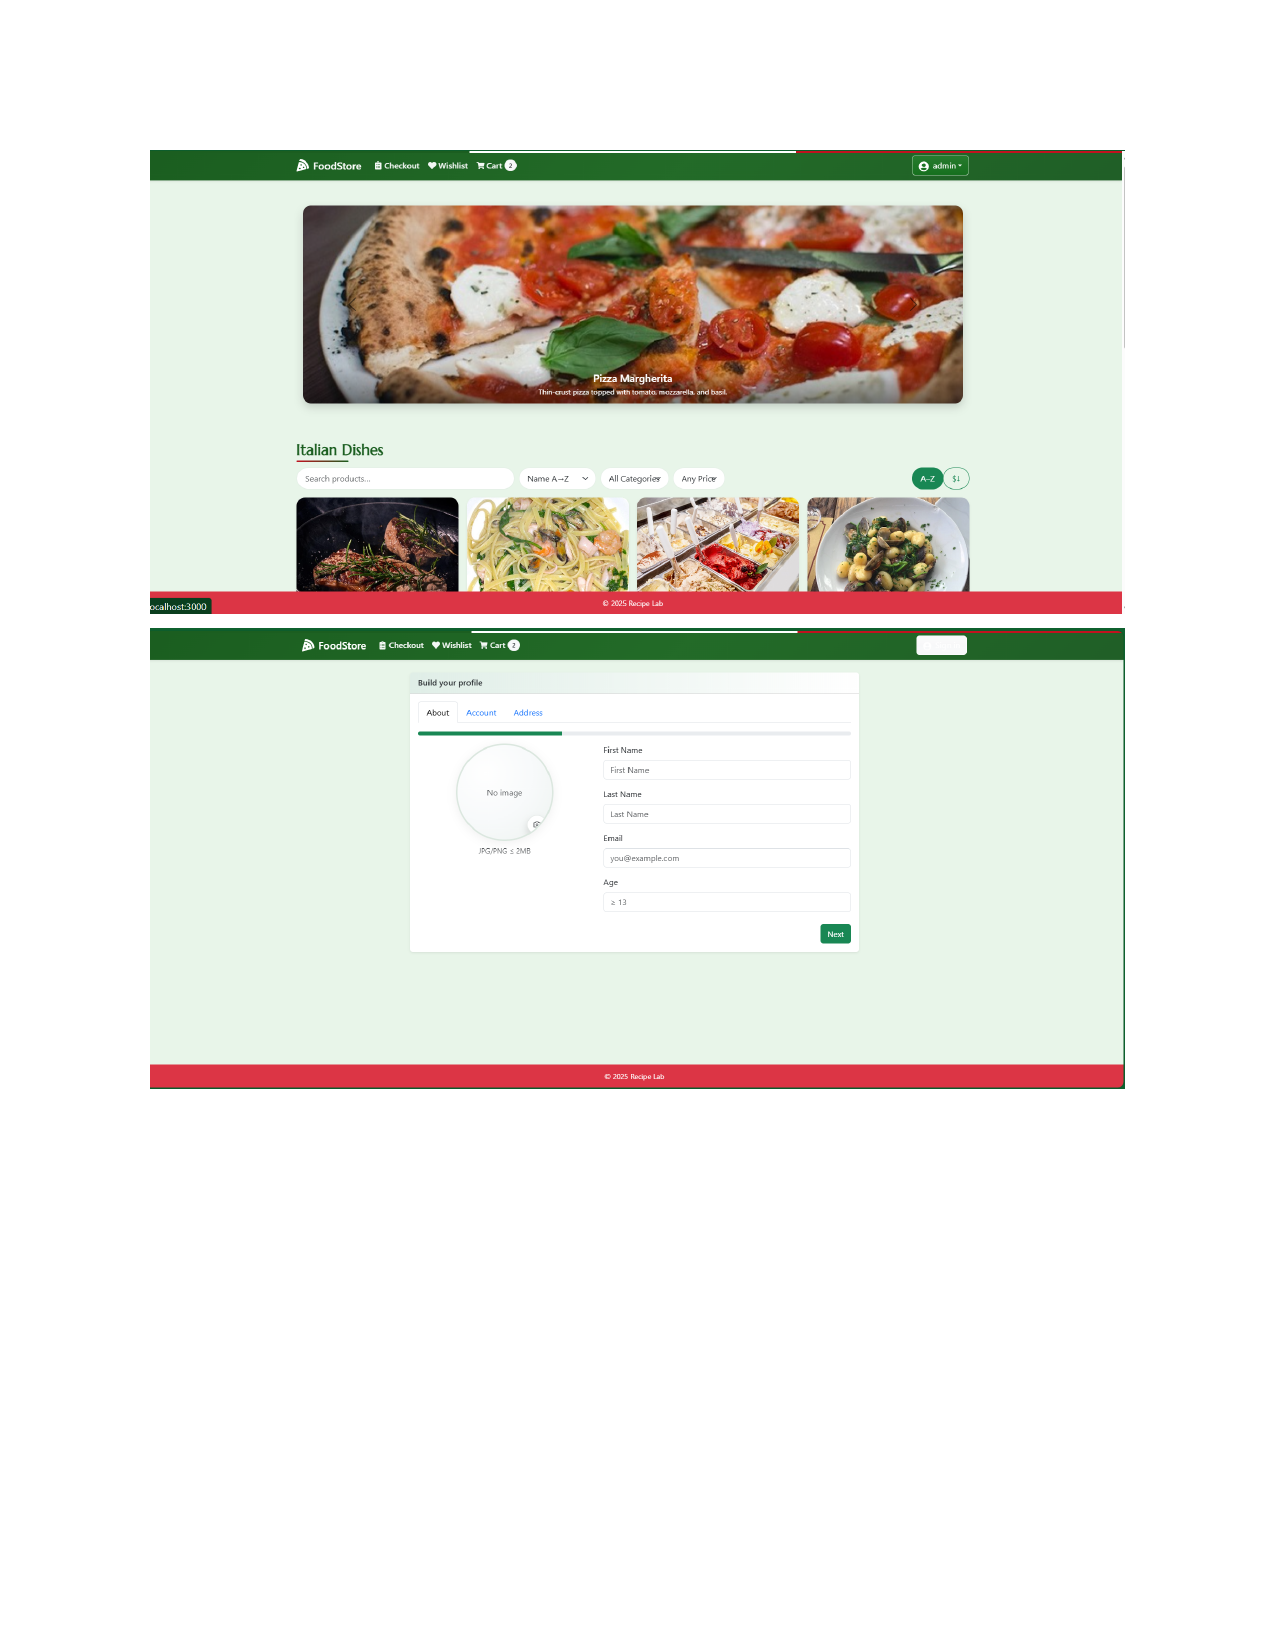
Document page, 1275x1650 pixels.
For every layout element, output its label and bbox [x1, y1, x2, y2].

picture [150, 628, 1125, 1089]
picture [150, 150, 1125, 614]
